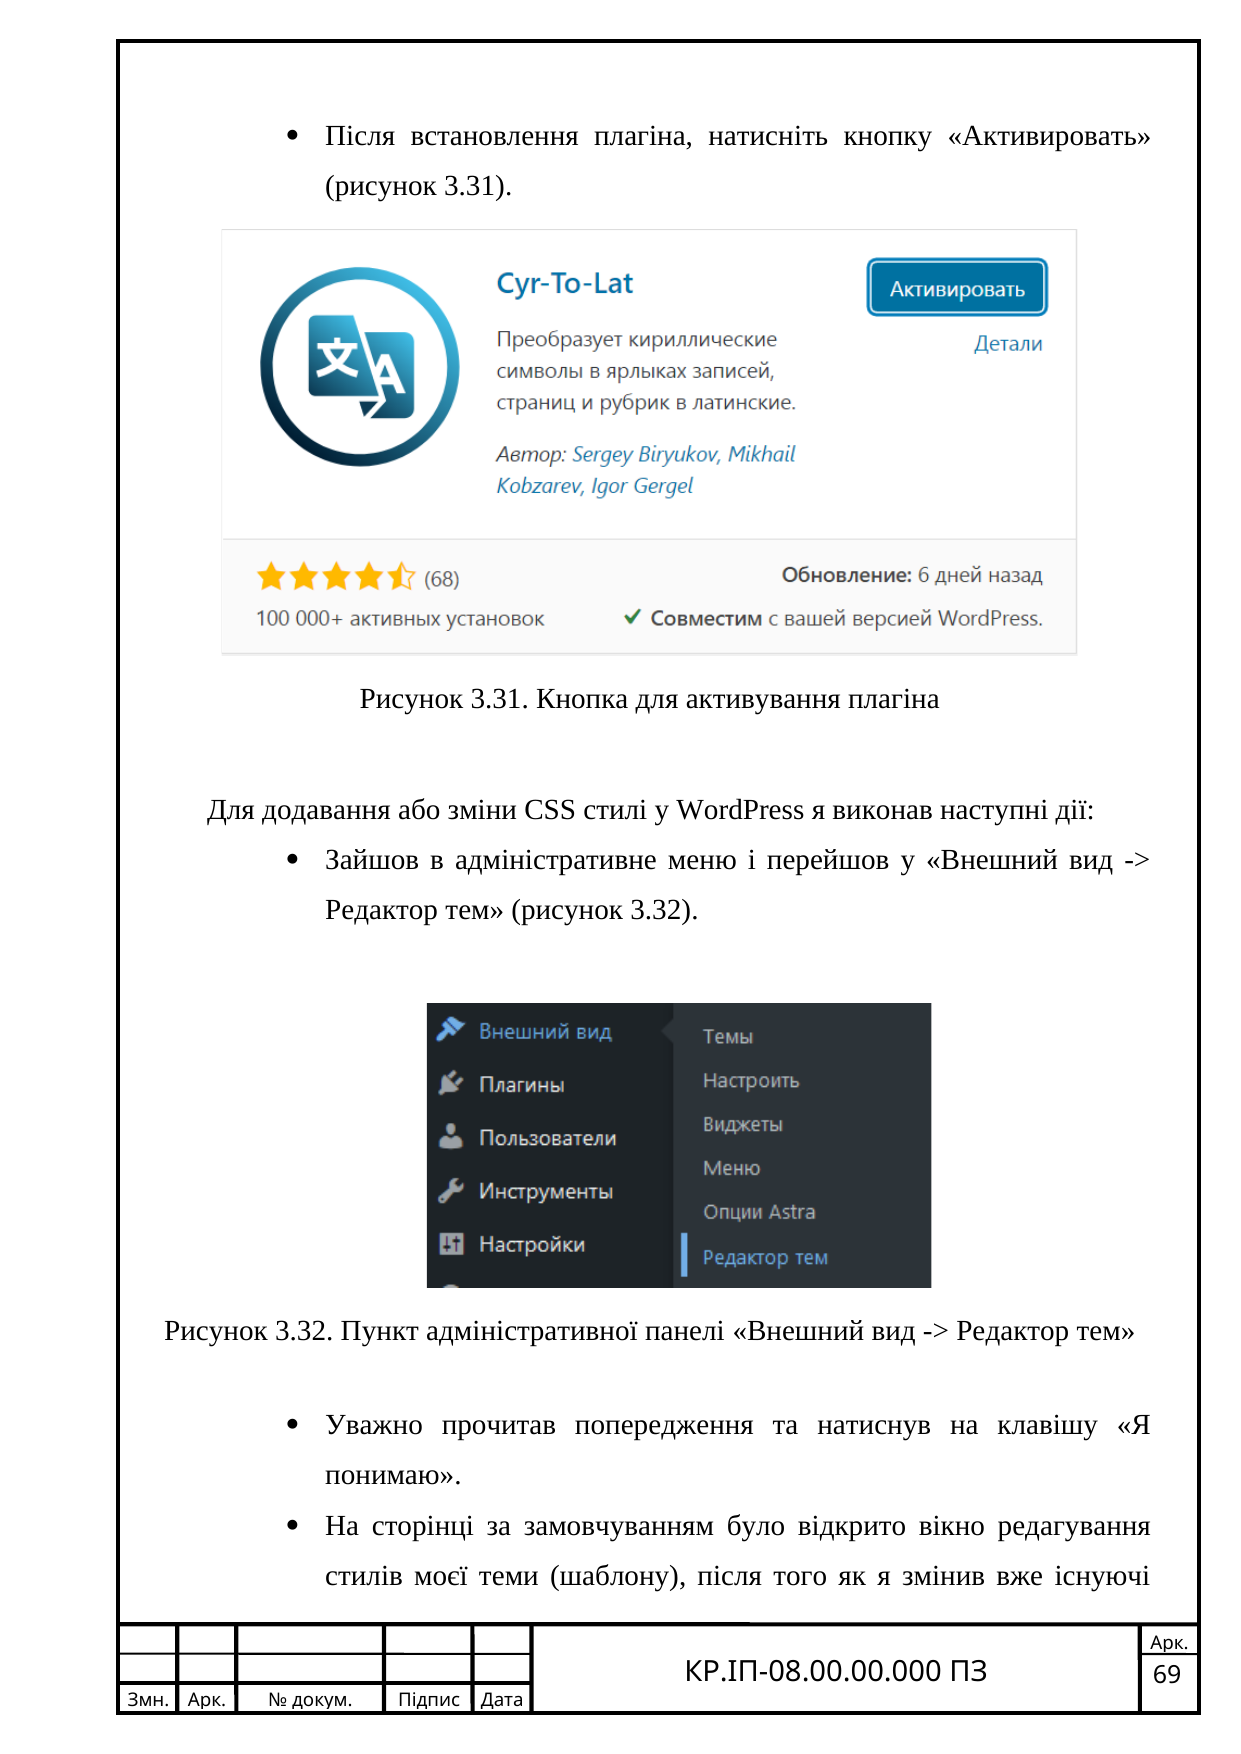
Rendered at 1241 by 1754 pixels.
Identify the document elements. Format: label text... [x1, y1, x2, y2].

text Для додавання або зміни CSS стилі у WordPress я виконав наступні дії: [148, 792, 1152, 825]
list Зайшов в адміністративне меню і перейшов у «Внешний вид -> Редактор тем» (рисунок 3.32). [287, 842, 1152, 926]
list Уважно прочитав попередження та натиснув на клавішу «Я понимаю». [287, 1407, 1152, 1491]
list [287, 1508, 1152, 1592]
text Рисунок 3.32. Пункт адміністративної панелі «Внешний вид -> Редактор тем» [148, 1313, 1152, 1346]
picture [426, 1003, 932, 1288]
text Рисунок 3.31. Кнопка для активування плагіна [148, 681, 1152, 714]
list Після встановлення плагіна, натисніть кнопку «Активировать» (рисунок 3.31). [287, 118, 1152, 202]
picture [221, 229, 1078, 656]
